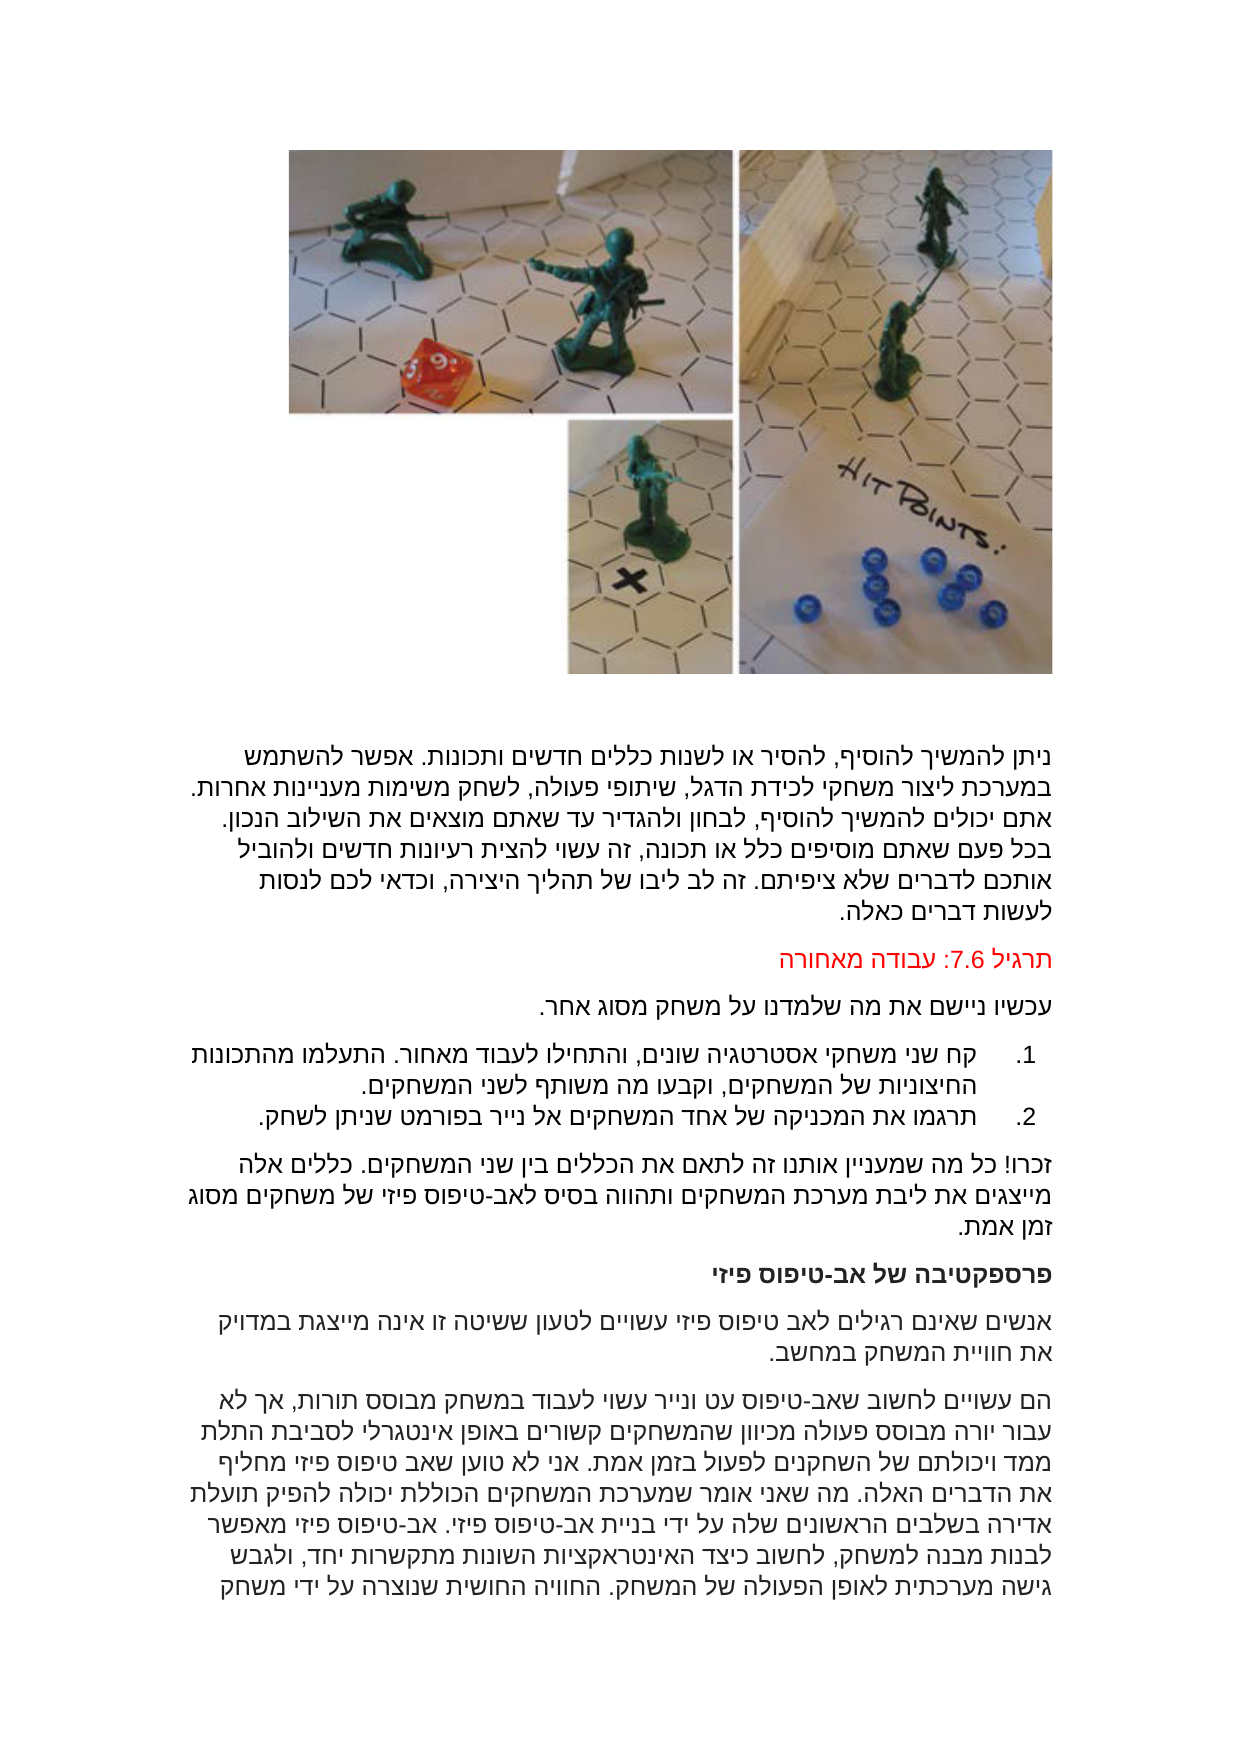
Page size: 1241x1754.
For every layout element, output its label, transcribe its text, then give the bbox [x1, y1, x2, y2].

text אנשים שאינם רגילים לאב טיפוס פיזי עשויים לטעון ששיטה זו אינה מייצגת במדויק את חוויית המשחק במחשב. [187, 1307, 1053, 1367]
text ניתן להמשיך להוסיף, להסיר או לשנות כללים חדשים ותכונות. אפשר להשתמש במערכת ליצור משחקי לכידת הדגל, שיתופי פעולה, לשחק משימות מעניינות אחרות. אתם יכולים להמשיך להוסיף, לבחון ולהגדיר עד שאתם מוצאים את השילוב הנכון. בכל פעם שאתם מוסיפים כלל או תכונה, זה עשוי להצית רעיונות חדשים ולהוביל אותכם לדברים שלא ציפיתם. זה לב ליבו של תהליך היצירה, וכדאי לכם לנסות לעשות דברים כאלה. [187, 742, 1053, 926]
text עכשיו ניישם את מה שלמדנו על משחק מסוג אחר. [187, 992, 1053, 1021]
list תרגמו את המכניקה של אחד המשחקים אל נייר בפורמט שניתן לשחק. [187, 1102, 1015, 1131]
text תרגיל 7.6: עבודה מאחורה [187, 945, 1053, 973]
text זכרו! כל מה שמעניין אותנו זה לתאם את הכללים בין שני המשחקים. כללים אלה מייצגים את ליבת מערכת המשחקים ותהווה בסיס לאב-טיפוס פיזי של משחקים מסוג זמן אמת. [187, 1150, 1053, 1241]
text פרספקטיבה של אב-טיפוס פיזי [187, 1260, 1053, 1288]
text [187, 1386, 1053, 1601]
list קח שני משחקי אסטרטגיה שונים, והתחילו לעבוד מאחור. התעלמו מהתכונות החיצוניות של המשחקים, וקבעו מה משותף לשני המשחקים. [187, 1040, 1015, 1100]
